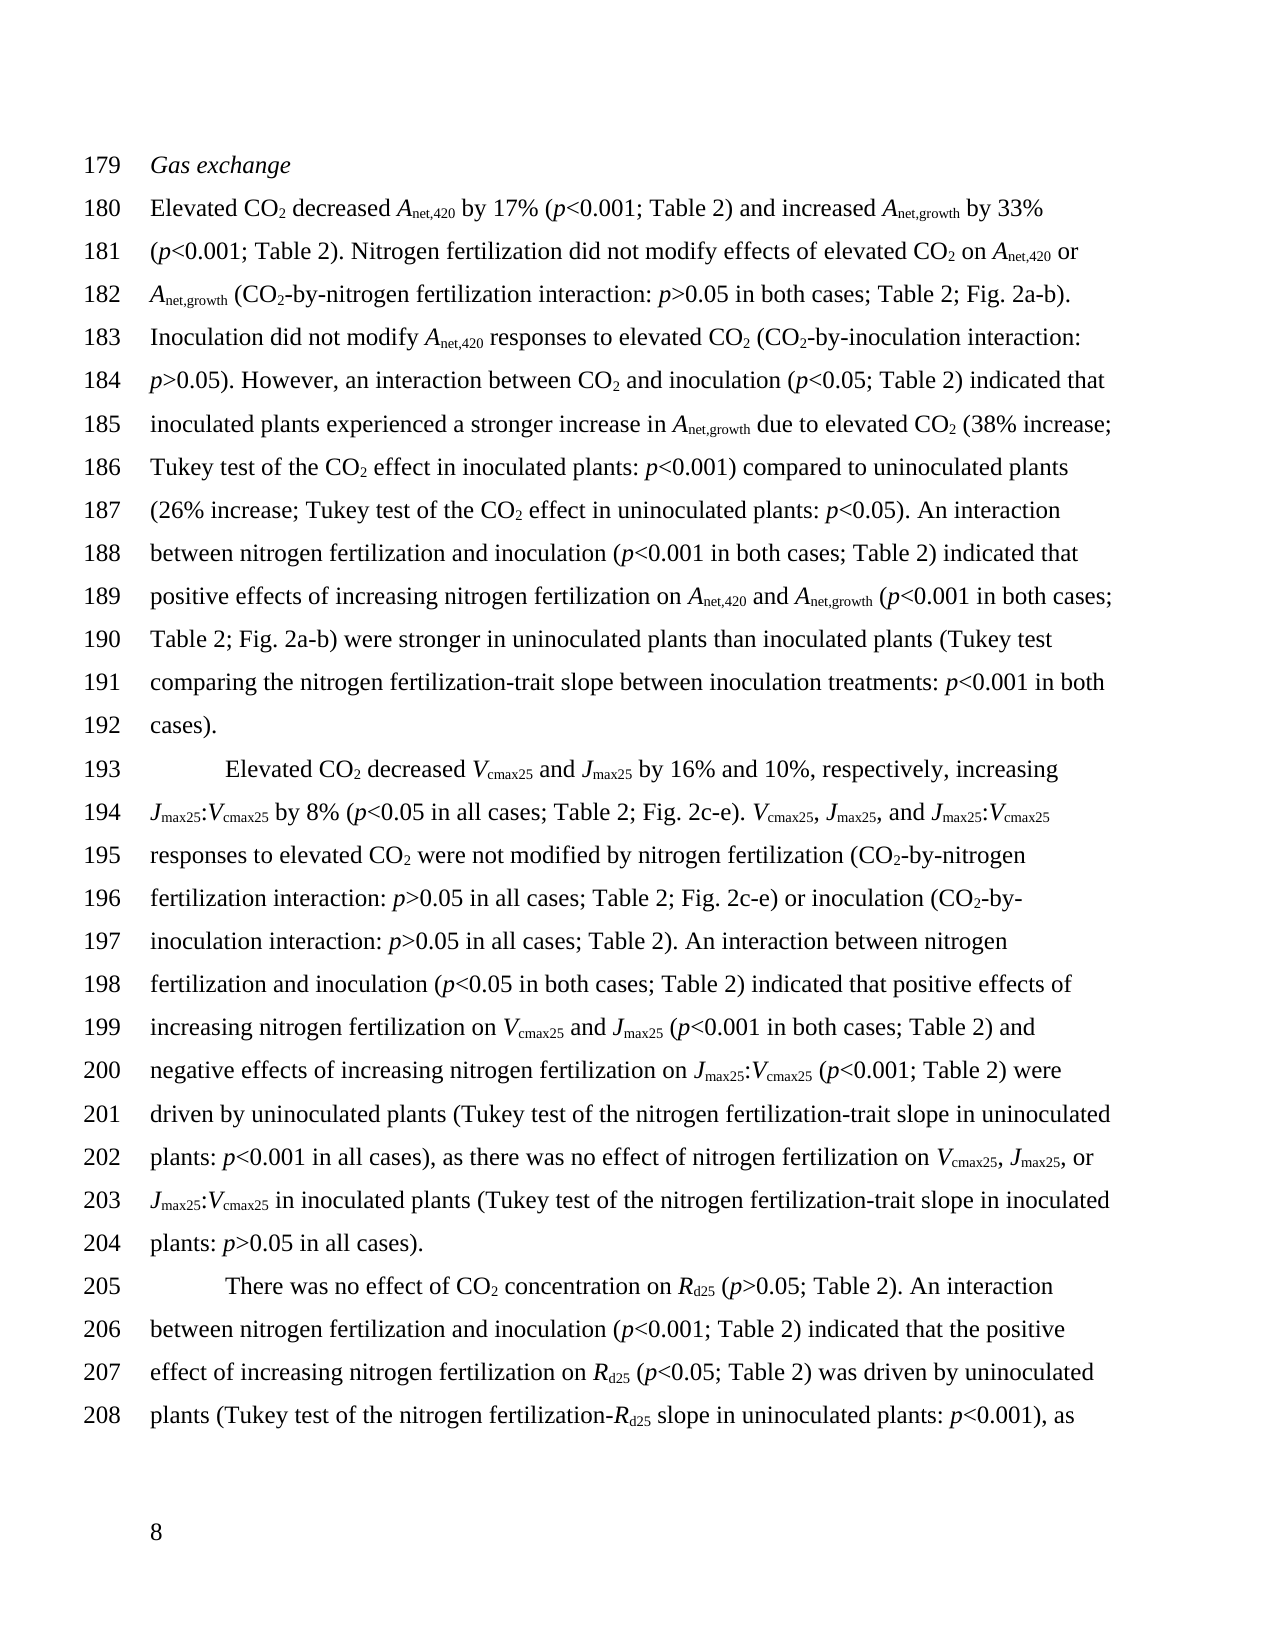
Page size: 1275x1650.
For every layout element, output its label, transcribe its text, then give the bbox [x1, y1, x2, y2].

text Gas exchange [150, 150, 1125, 179]
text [150, 1271, 1125, 1429]
text Elevated CO2 decreased Vcmax25 and Jmax25 by 16% and 10%, respectively, increasing Jmax25:Vcmax25 by 8% (p<0.05 in all cases; Table 2; Fig. 2c-e). Vcmax25, Jmax25, and Jmax25:Vcmax25 responses to elevated CO2 were not modified by nitrogen fertilization (CO2-by-nitrogen fertilization interaction: p>0.05 in all cases; Table 2; Fig. 2c-e) or inoculation (CO2-by-inoculation interaction: p>0.05 in all cases; Table 2). An interaction between nitrogen fertilization and inoculation (p<0.05 in both cases; Table 2) indicated that positive effects of increasing nitrogen fertilization on Vcmax25 and Jmax25 (p<0.001 in both cases; Table 2) and negative effects of increasing nitrogen fertilization on Jmax25:Vcmax25 (p<0.001; Table 2) were driven by uninoculated plants (Tukey test of the nitrogen fertilization-trait slope in uninoculated plants: p<0.001 in all cases), as there was no effect of nitrogen fertilization on Vcmax25, Jmax25, or Jmax25:Vcmax25 in inoculated plants (Tukey test of the nitrogen fertilization-trait slope in inoculated plants: p>0.05 in all cases). [150, 754, 1125, 1257]
text Elevated CO2 decreased Anet,420 by 17% (p<0.001; Table 2) and increased Anet,growth by 33% (p<0.001; Table 2). Nitrogen fertilization did not modify effects of elevated CO2 on Anet,420 or Anet,growth (CO2-by-nitrogen fertilization interaction: p>0.05 in both cases; Table 2; Fig. 2a-b). Inoculation did not modify Anet,420 responses to elevated CO2 (CO2-by-inoculation interaction: p>0.05). However, an interaction between CO2 and inoculation (p<0.05; Table 2) indicated that inoculated plants experienced a stronger increase in Anet,growth due to elevated CO2 (38% increase; Tukey test of the CO2 effect in inoculated plants: p<0.001) compared to uninoculated plants (26% increase; Tukey test of the CO2 effect in uninoculated plants: p<0.05). An interaction between nitrogen fertilization and inoculation (p<0.001 in both cases; Table 2) indicated that positive effects of increasing nitrogen fertilization on Anet,420 and Anet,growth (p<0.001 in both cases; Table 2; Fig. 2a-b) were stronger in uninoculated plants than inoculated plants (Tukey test comparing the nitrogen fertilization-trait slope between inoculation treatments: p<0.001 in both cases). [150, 193, 1125, 739]
